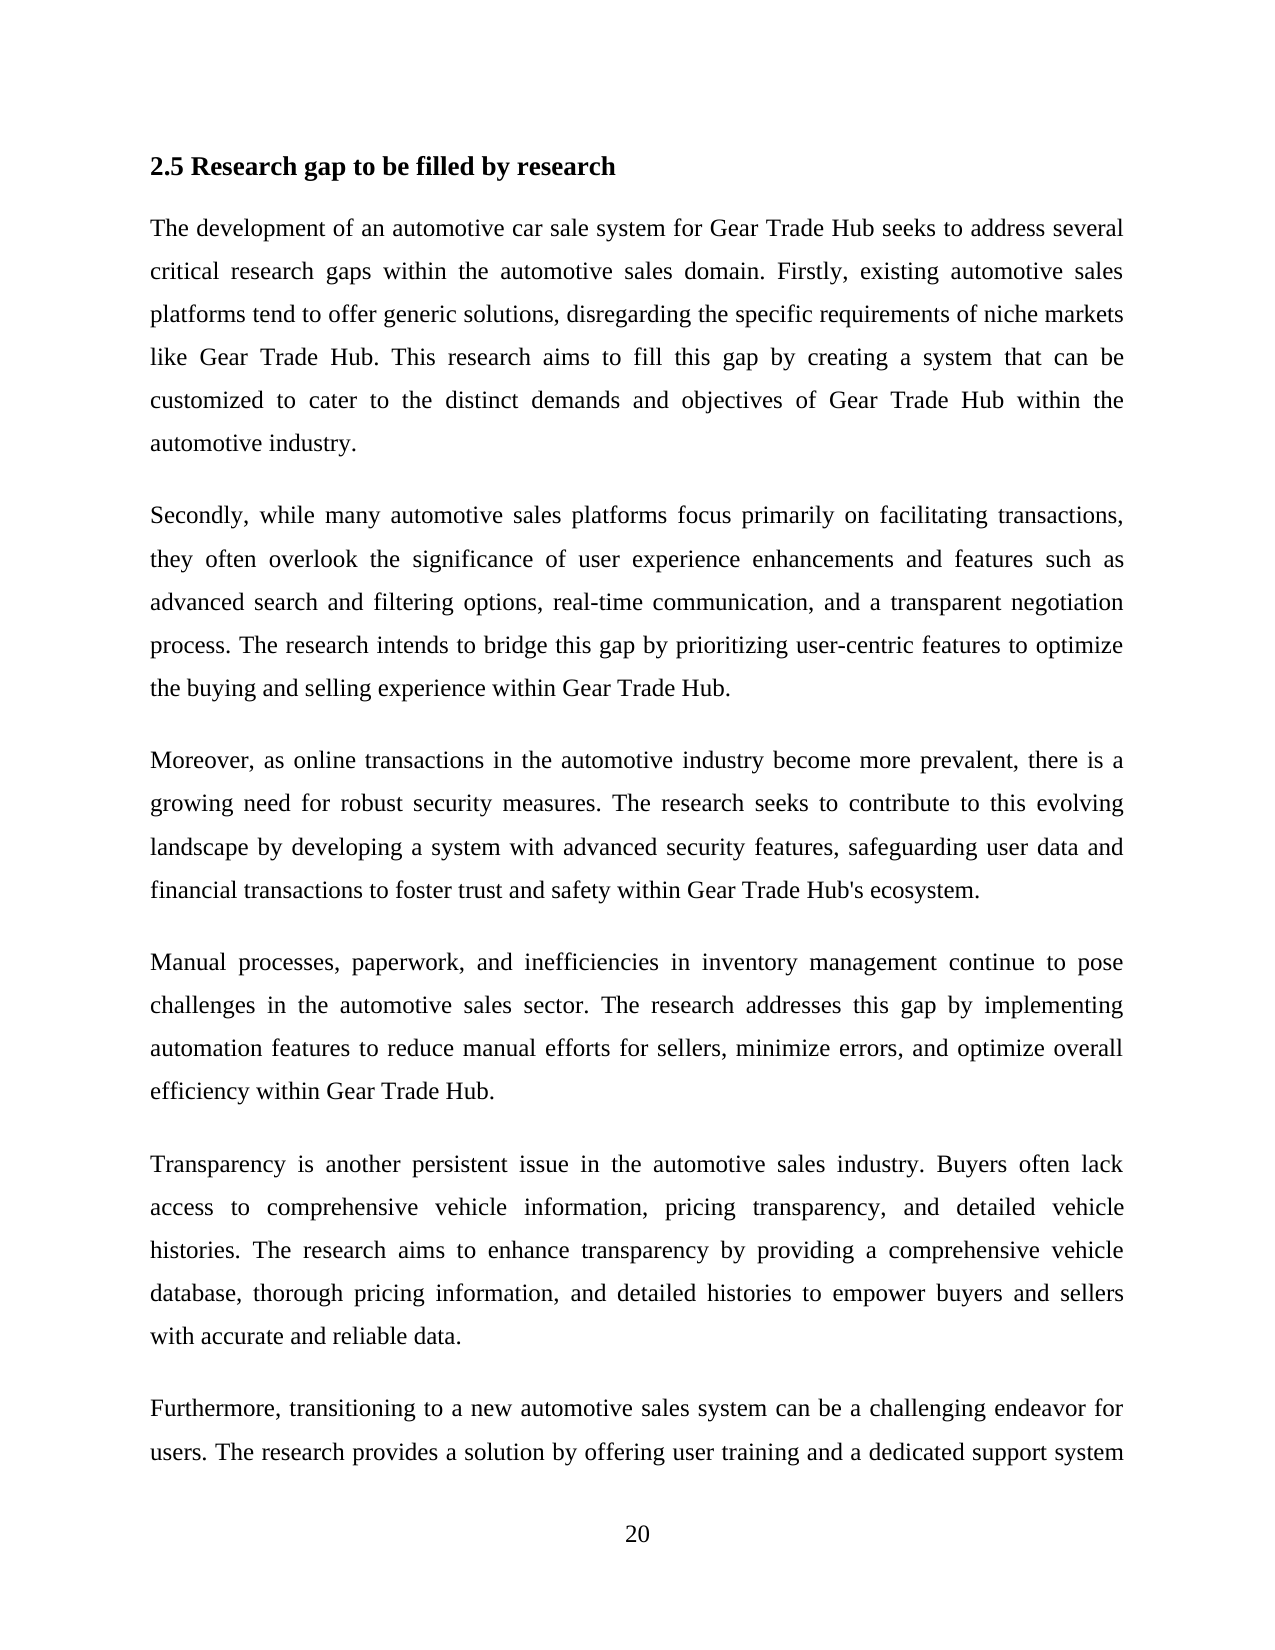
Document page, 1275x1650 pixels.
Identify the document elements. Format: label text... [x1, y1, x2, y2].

text The development of an automotive car sale system for Gear Trade Hub seeks to address several critical research gaps within the automotive sales domain. Firstly, existing automotive sales platforms tend to offer generic solutions, disregarding the specific requirements of niche markets like Gear Trade Hub. This research aims to fill this gap by creating a system that can be customized to cater to the distinct demands and objectives of Gear Trade Hub within the automotive industry. [150, 213, 1125, 457]
text Manual processes, paperwork, and inefficiencies in inventory management continue to pose challenges in the automotive sales sector. The research addresses this gap by implementing automation features to reduce manual efforts for sellers, minimize errors, and optimize overall efficiency within Gear Trade Hub. [150, 947, 1125, 1105]
text Secondly, while many automotive sales platforms focus primarily on facilitating transactions, they often overlook the significance of user experience enhancements and features such as advanced search and filtering options, real-time communication, and a transparent negotiation process. The research intends to bridge this gap by prioritizing user-centric features to optimize the buying and selling experience within Gear Trade Hub. [150, 501, 1125, 702]
subtitle 2.5 Research gap to be filled by research [150, 150, 1125, 181]
text Moreover, as online transactions in the automotive industry become more prevalent, there is a growing need for robust security measures. The research seeks to contribute to this evolving landscape by developing a system with advanced security features, safeguarding user data and financial transactions to foster trust and safety within Gear Trade Hub's ecosystem. [150, 745, 1125, 903]
text Transparency is another persistent issue in the automotive sales industry. Buyers often lack access to comprehensive vehicle information, pricing transparency, and detailed vehicle histories. The research aims to enhance transparency by providing a comprehensive vehicle database, thorough pricing information, and detailed histories to empower buyers and sellers with accurate and reliable data. [150, 1149, 1125, 1350]
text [150, 1393, 1125, 1465]
